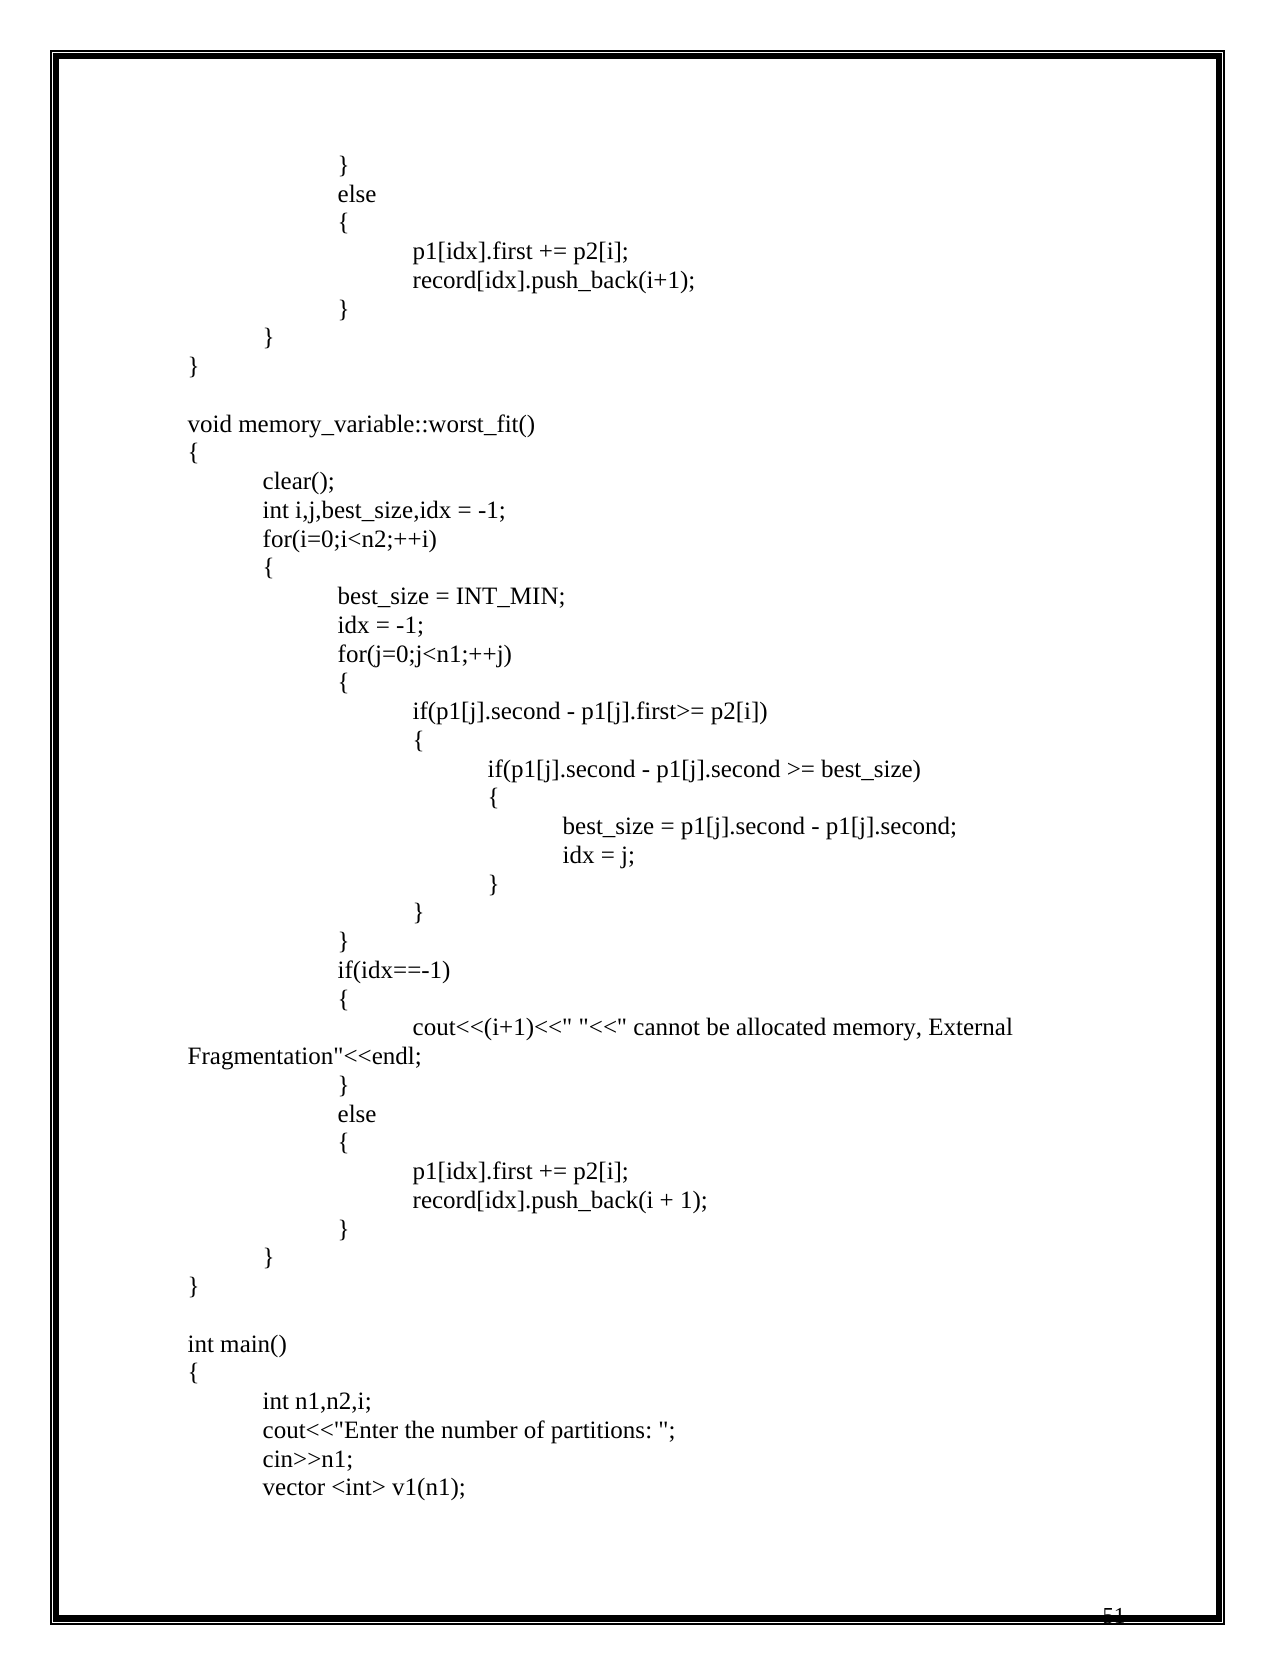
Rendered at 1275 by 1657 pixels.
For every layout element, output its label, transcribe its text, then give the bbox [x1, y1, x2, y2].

text p1[idx].first += p2[i]; [187, 236, 1162, 265]
text int main() [187, 1329, 1162, 1357]
text int i,j,best_size,idx = -1; [187, 495, 1162, 524]
text if(idx==-1) [187, 955, 1162, 984]
text { [187, 725, 1162, 754]
text for(i=0;i<n2;++i) [187, 524, 1162, 552]
text { [187, 437, 1162, 466]
text cout<<(i+1)<<" "<<" cannot be allocated memory, External Fragmentation"<<endl; [187, 1012, 1162, 1070]
text best_size = INT_MIN; [187, 581, 1162, 610]
text p1[idx].first += p2[i]; [187, 1156, 1162, 1185]
text { [187, 667, 1162, 696]
text else [187, 179, 1162, 207]
text record[idx].push_back(i + 1); [187, 1185, 1162, 1214]
text } [187, 351, 1162, 380]
text for(j=0;j<n1;++j) [187, 639, 1162, 667]
text { [187, 984, 1162, 1012]
text idx = -1; [187, 610, 1162, 639]
text { [187, 1357, 1162, 1386]
text best_size = p1[j].second - p1[j].second; [187, 811, 1162, 840]
text clear(); [187, 466, 1162, 495]
text vector <int> v1(n1); [187, 1472, 1162, 1501]
text } [187, 294, 1162, 322]
text cout<<"Enter the number of partitions: "; [187, 1415, 1162, 1444]
text } [187, 150, 1162, 179]
text } [187, 322, 1162, 351]
text void memory_variable::worst_fit() [187, 409, 1162, 437]
text record[idx].push_back(i+1); [187, 265, 1162, 294]
text } [187, 926, 1162, 955]
text } [187, 1242, 1162, 1271]
text } [187, 897, 1162, 926]
text int n1,n2,i; [187, 1386, 1162, 1415]
text { [187, 207, 1162, 236]
text { [187, 1127, 1162, 1156]
text else [187, 1099, 1162, 1127]
text cin>>n1; [187, 1444, 1162, 1472]
text if(p1[j].second - p1[j].second >= best_size) [187, 754, 1162, 782]
text } [187, 1271, 1162, 1300]
text } [187, 1070, 1162, 1099]
text } [187, 869, 1162, 897]
text } [187, 1214, 1162, 1242]
text { [187, 782, 1162, 811]
text { [187, 552, 1162, 581]
text idx = j; [187, 840, 1162, 869]
text if(p1[j].second - p1[j].first>= p2[i]) [187, 696, 1162, 725]
